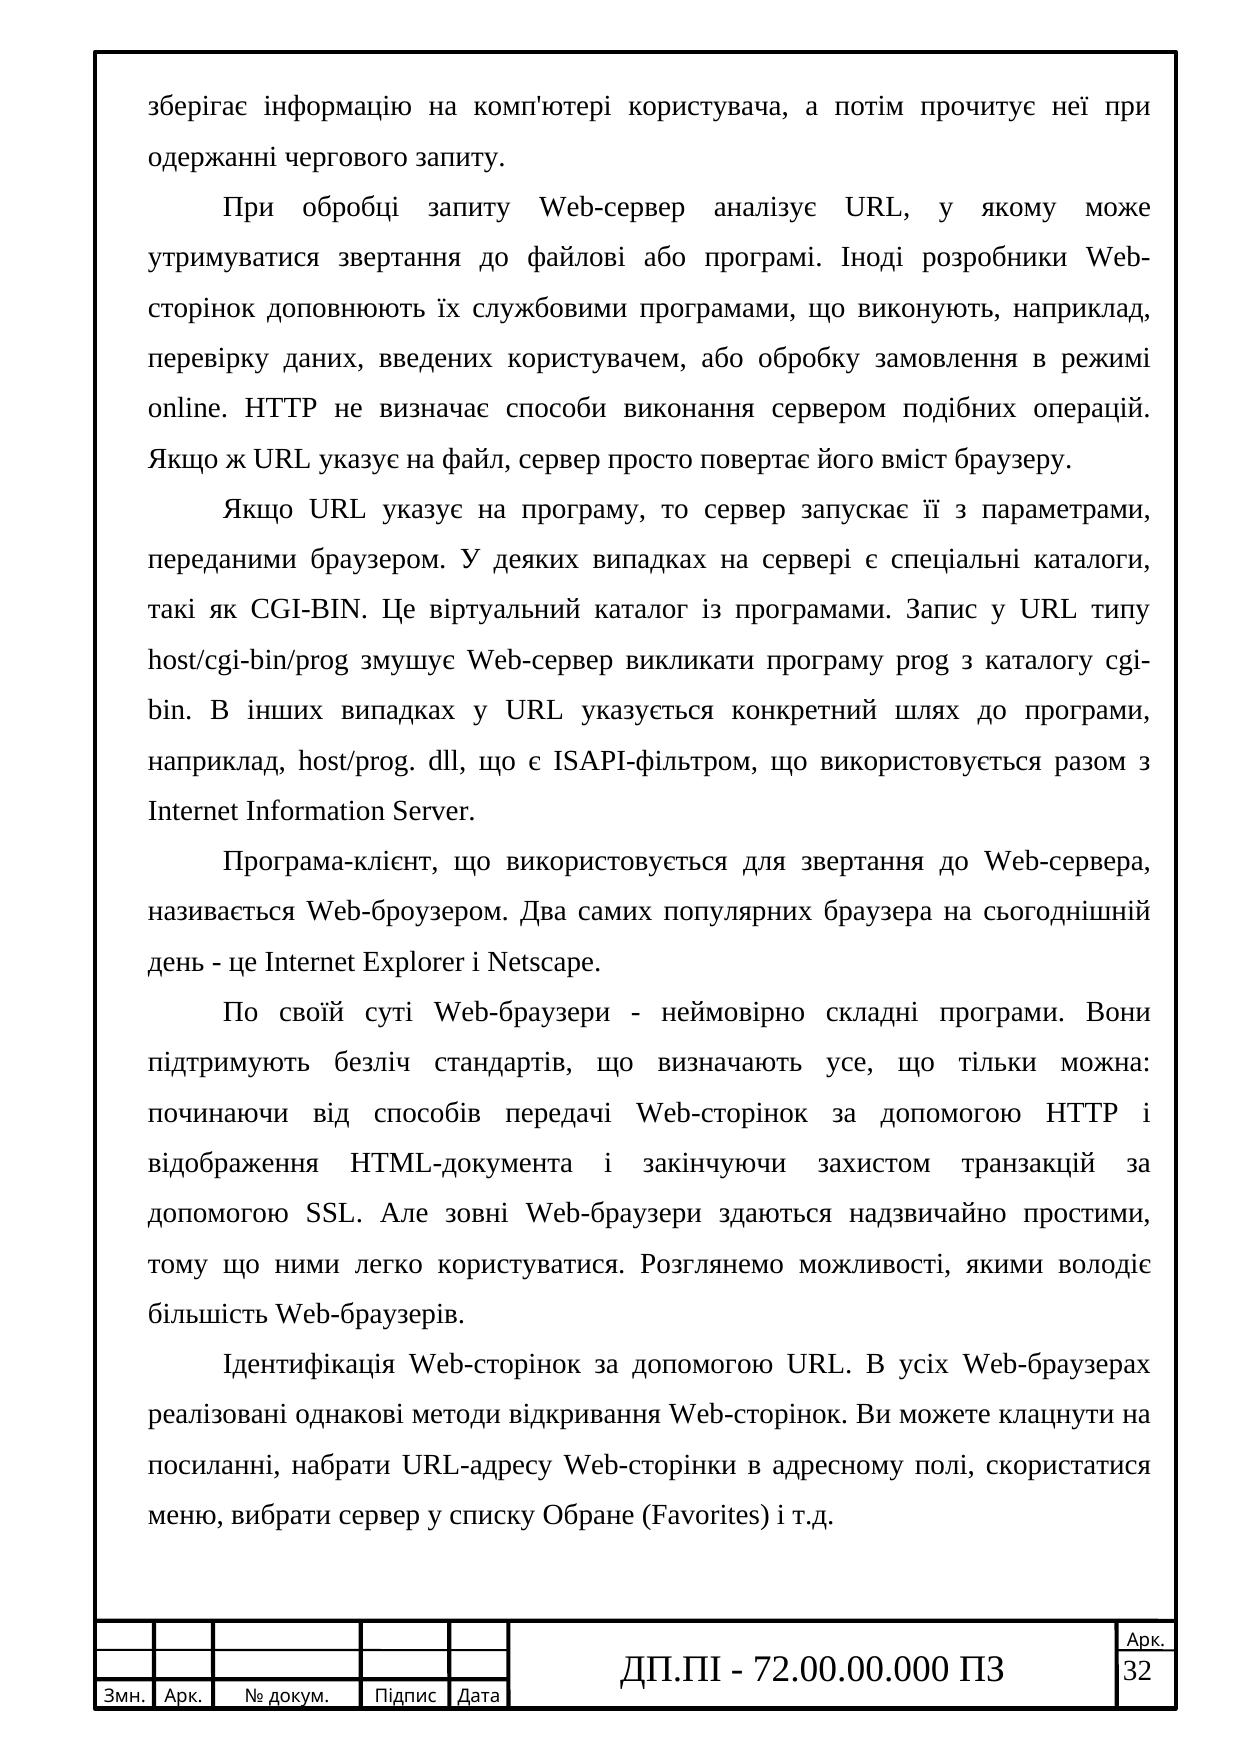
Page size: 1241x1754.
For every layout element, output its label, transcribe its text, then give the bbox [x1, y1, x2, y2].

text По своїй суті Web-браузери - неймовірно складні програми. Вони підтримують безліч стандартів, що визначають усе, що тільки можна: починаючи від способів передачі Web-сторінок за допомогою HTTP і відображення HTML-документа і закінчуючи захистом транзакцій за допомогою SSL. Але зовні Web-браузери здаються надзвичайно простими, тому що ними легко користуватися. Розглянемо можливості, якими володіє більшість Web-браузерів. [148, 994, 1152, 1329]
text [148, 88, 1152, 172]
text Ідентифікація Web-сторінок за допомогою URL. В усіх Web-браузерах реалізовані однакові методи відкривання Web-сторінок. Ви можете клацнути на посиланні, набрати URL-адресу Web-сторінки в адресному полі, скористатися меню, вибрати сервер у списку Обране (Favorites) і т.д. [148, 1346, 1152, 1531]
text Програма-клієнт, що використовується для звертання до Web-сервера, називається Web-броузером. Два самих популярних браузера на сьогоднішній день - це Internet Explorer і Netscape. [148, 843, 1152, 977]
text При обробці запиту Web-сервер аналізує URL, у якому може утримуватися звертання до файлові або програмі. Іноді розробники Web-сторінок доповнюють їх службовими програмами, що виконують, наприклад, перевірку даних, введених користувачем, або обробку замовлення в режимі online. HTTP не визначає способи виконання сервером подібних операцій. Якщо ж URL указує на файл, сервер просто повертає його вміст браузеру. [148, 189, 1152, 474]
text Якщо URL указує на програму, то сервер запускає її з параметрами, переданими браузером. У деяких випадках на сервері є спеціальні каталоги, такі як CGI-BIN. Це віртуальний каталог із програмами. Запис у URL типу host/cgi-bin/prog змушує Web-сервер викликати програму prog з каталогу cgi-bin. В інших випадках у URL указується конкретний шлях до програми, наприклад, host/prog. dll, що є ISAPI-фільтром, що використовується разом з Internet Information Server. [148, 491, 1152, 826]
